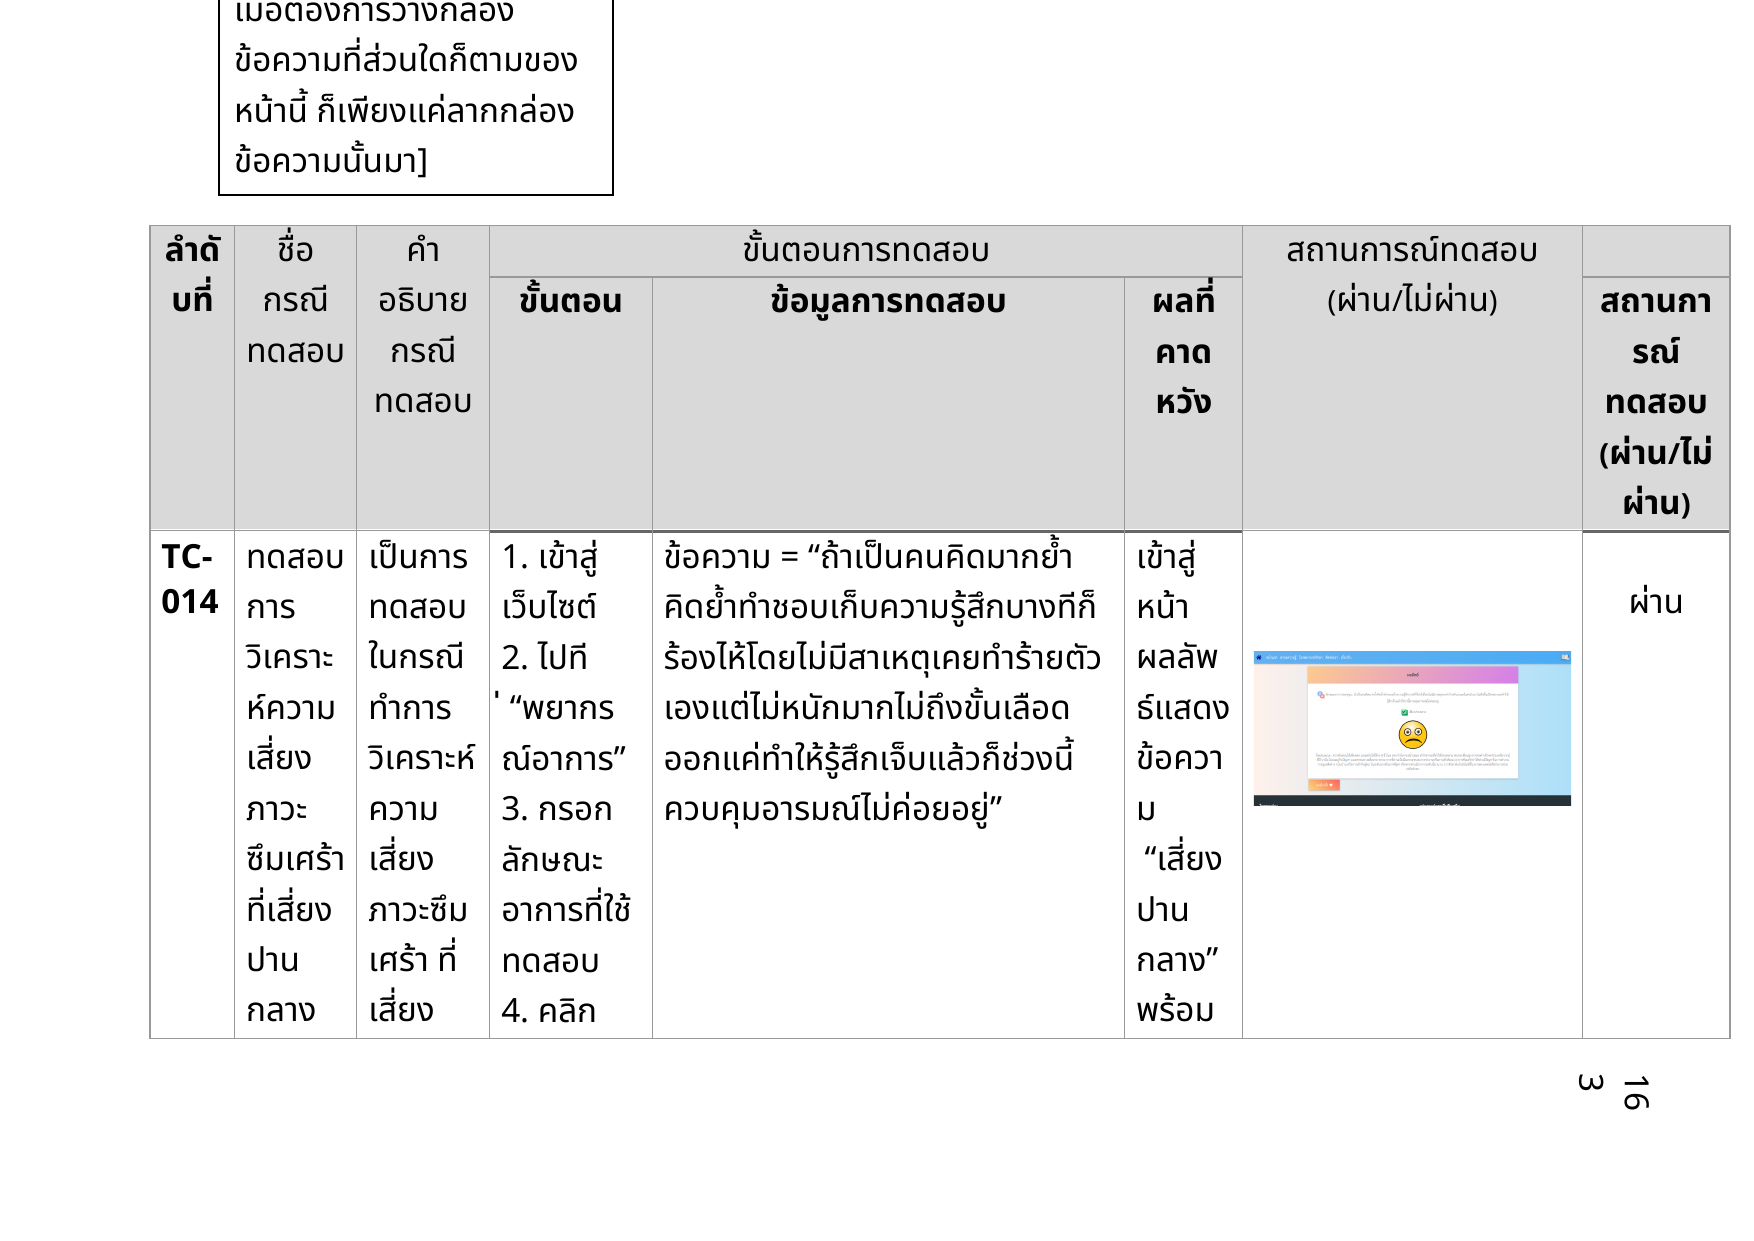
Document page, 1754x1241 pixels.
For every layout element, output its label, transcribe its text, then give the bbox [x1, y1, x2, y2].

table_header [1583, 226, 1729, 276]
table_cell [1243, 531, 1582, 1038]
table_header ขั้นตอนการทดสอบ [490, 226, 1242, 276]
table_cell สถานการณ์ทดสอบ (ผ่าน/ไม่ผ่าน) [1583, 278, 1729, 529]
table_cell ทดสอบการวิเคราะห์ความเสี่ยงภาวะซึมเศร้าที่เสี่ยงปานกลาง [235, 531, 356, 1038]
table_cell TC-014 [151, 531, 234, 1038]
table_header สถานการณ์ทดสอบ (ผ่าน/ไม่ผ่าน) [1243, 226, 1582, 529]
table_cell 1. เข้าสู่เว็บไซต์ 2. ไปที่ “พยากรณ์อาการ” 3. กรอกลักษณะอาการที่ใช้ทดสอบ 4. คลิก “พยากรณ์” [490, 533, 652, 1038]
table_cell ข้อมูลการทดสอบ [653, 278, 1124, 529]
table_cell ผ่าน [1583, 533, 1729, 1038]
table_cell เป็นการทดสอบในกรณี ทำการวิเคราะห์ความเสี่ยงภาวะซึมเศร้า ที่เสี่ยงปานกลาง [357, 531, 489, 1038]
table_header ลำดับที่ [151, 226, 234, 529]
table_cell ขั้นตอน [490, 278, 652, 529]
table_cell เข้าสู่หน้าผลลัพธ์แสดงข้อความ “เสี่ยงปานกลาง” พร้อมข้อ เสนอแนะ [1125, 533, 1242, 1038]
table_header คำอธิบายกรณีทดสอบ [357, 226, 489, 529]
table_header ชื่อกรณีทดสอบ [235, 226, 356, 529]
picture [1253, 651, 1572, 806]
table_cell ผลที่คาดหวัง [1125, 278, 1242, 529]
table_cell ข้อความ = “ถ้าเป็นคนคิดมากย้ำคิดย้ำทำชอบเก็บความรู้สึกบางทีก็ร้องไห้โดยไม่มีสาเหตุเคยทำร้ายตัวเองแต่ไม่หนักมากไม่ถึงขั้นเลือดออกแค่ทำให้รู้สึกเจ็บแล้วก็ช่วงนี้ควบคุมอารมณ์ไม่ค่อยอยู่” [653, 533, 1124, 1038]
